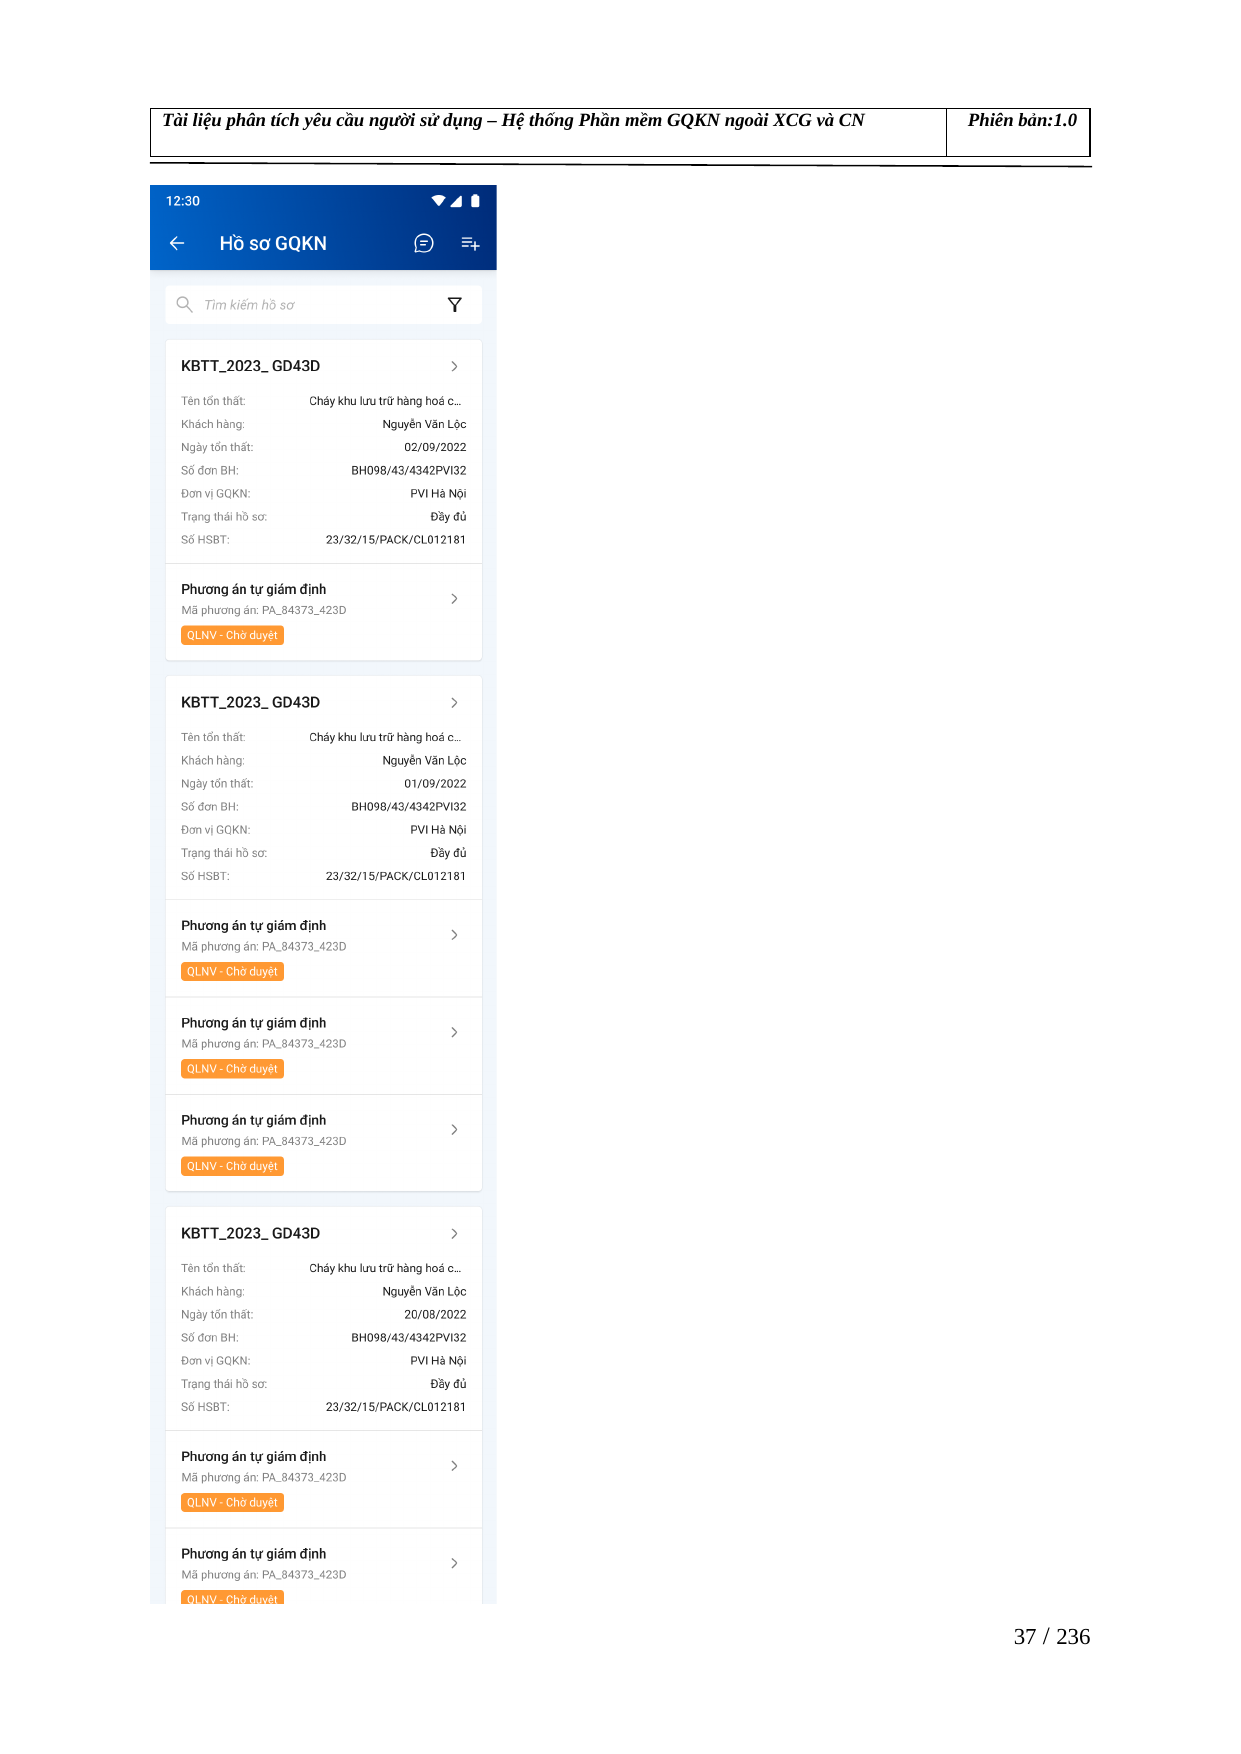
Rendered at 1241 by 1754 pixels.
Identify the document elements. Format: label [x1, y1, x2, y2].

picture [150, 185, 497, 1604]
